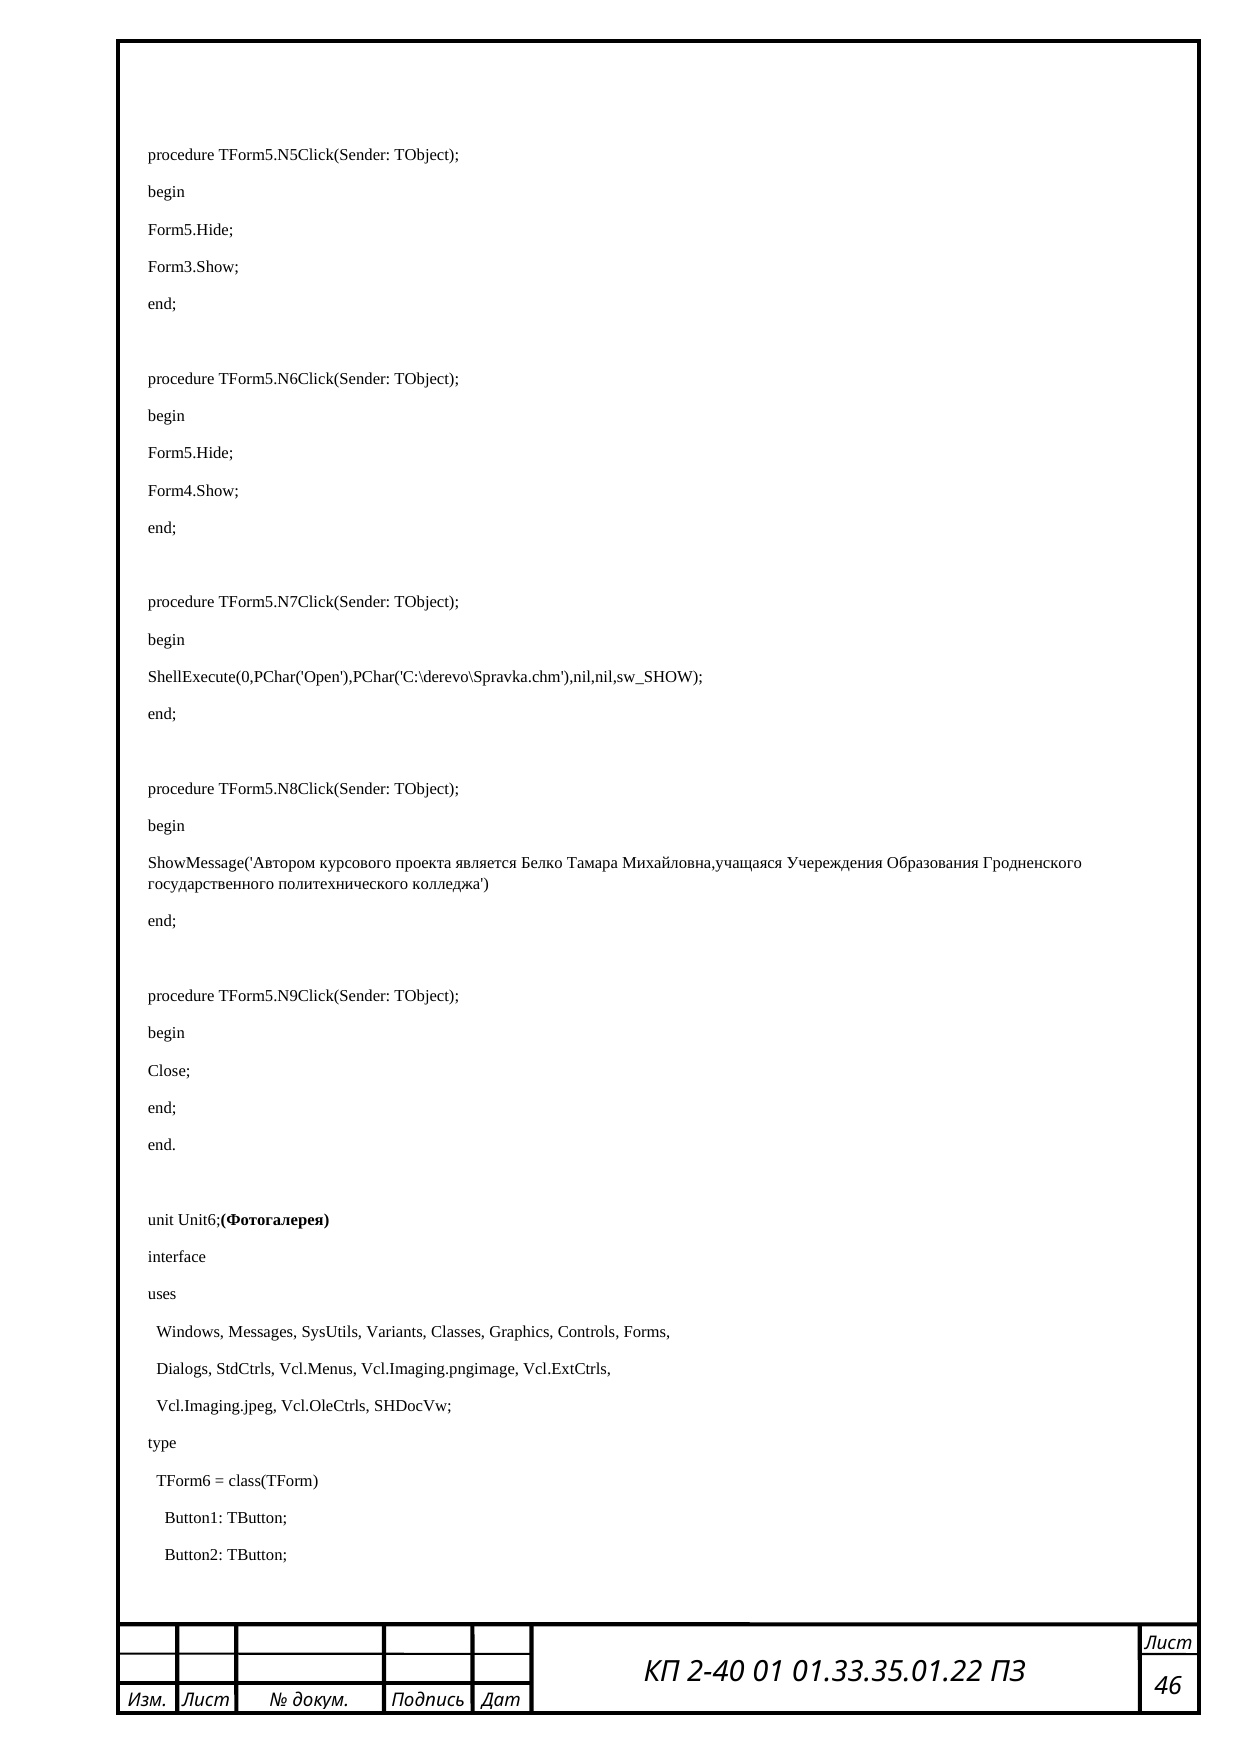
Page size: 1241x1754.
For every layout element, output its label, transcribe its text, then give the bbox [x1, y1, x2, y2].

text interface [148, 1247, 1175, 1266]
text Form3.Show; [148, 257, 1175, 276]
text procedure TForm5.N9Click(Sender: TObject); [148, 986, 1175, 1005]
text Form5.Hide; [148, 219, 1175, 238]
text procedure TForm5.N5Click(Sender: TObject); [148, 145, 1175, 164]
text begin [148, 1023, 1175, 1042]
text end; [148, 704, 1175, 723]
text Button2: TButton; [148, 1545, 1175, 1564]
text unit Unit6;(Фотогалерея) [148, 1209, 1175, 1229]
text procedure TForm5.N6Click(Sender: TObject); [148, 368, 1175, 388]
text uses [148, 1284, 1175, 1303]
text ShowMessage('Автором курсового проекта является Белко Тамара Михайловна,учащаяся Учереждения Образования Гродненского государственного политехнического колледжа') [148, 853, 1175, 893]
text Close; [148, 1060, 1175, 1079]
text begin [148, 406, 1175, 425]
text Form4.Show; [148, 480, 1175, 499]
text Vcl.Imaging.jpeg, Vcl.OleCtrls, SHDocVw; [148, 1396, 1175, 1415]
text Form5.Hide; [148, 443, 1175, 462]
text Windows, Messages, SysUtils, Variants, Classes, Graphics, Controls, Forms, [148, 1321, 1175, 1341]
text TForm6 = class(TForm) [148, 1471, 1175, 1490]
text end; [148, 518, 1175, 537]
text procedure TForm5.N8Click(Sender: TObject); [148, 779, 1175, 798]
text procedure TForm5.N7Click(Sender: TObject); [148, 592, 1175, 611]
text begin [148, 629, 1175, 649]
text begin [148, 182, 1175, 201]
text Button1: TButton; [148, 1508, 1175, 1527]
text ShellExecute(0,PChar('Open'),PChar('C:\derevo\Spravka.chm'),nil,nil,sw_SHOW); [148, 667, 1175, 686]
text end; [148, 911, 1175, 930]
text begin [148, 816, 1175, 835]
text end; [148, 1098, 1175, 1117]
text type [148, 1433, 1175, 1452]
text end; [148, 294, 1175, 313]
text Dialogs, StdCtrls, Vcl.Menus, Vcl.Imaging.pngimage, Vcl.ExtCtrls, [148, 1359, 1175, 1378]
text end. [148, 1135, 1175, 1154]
